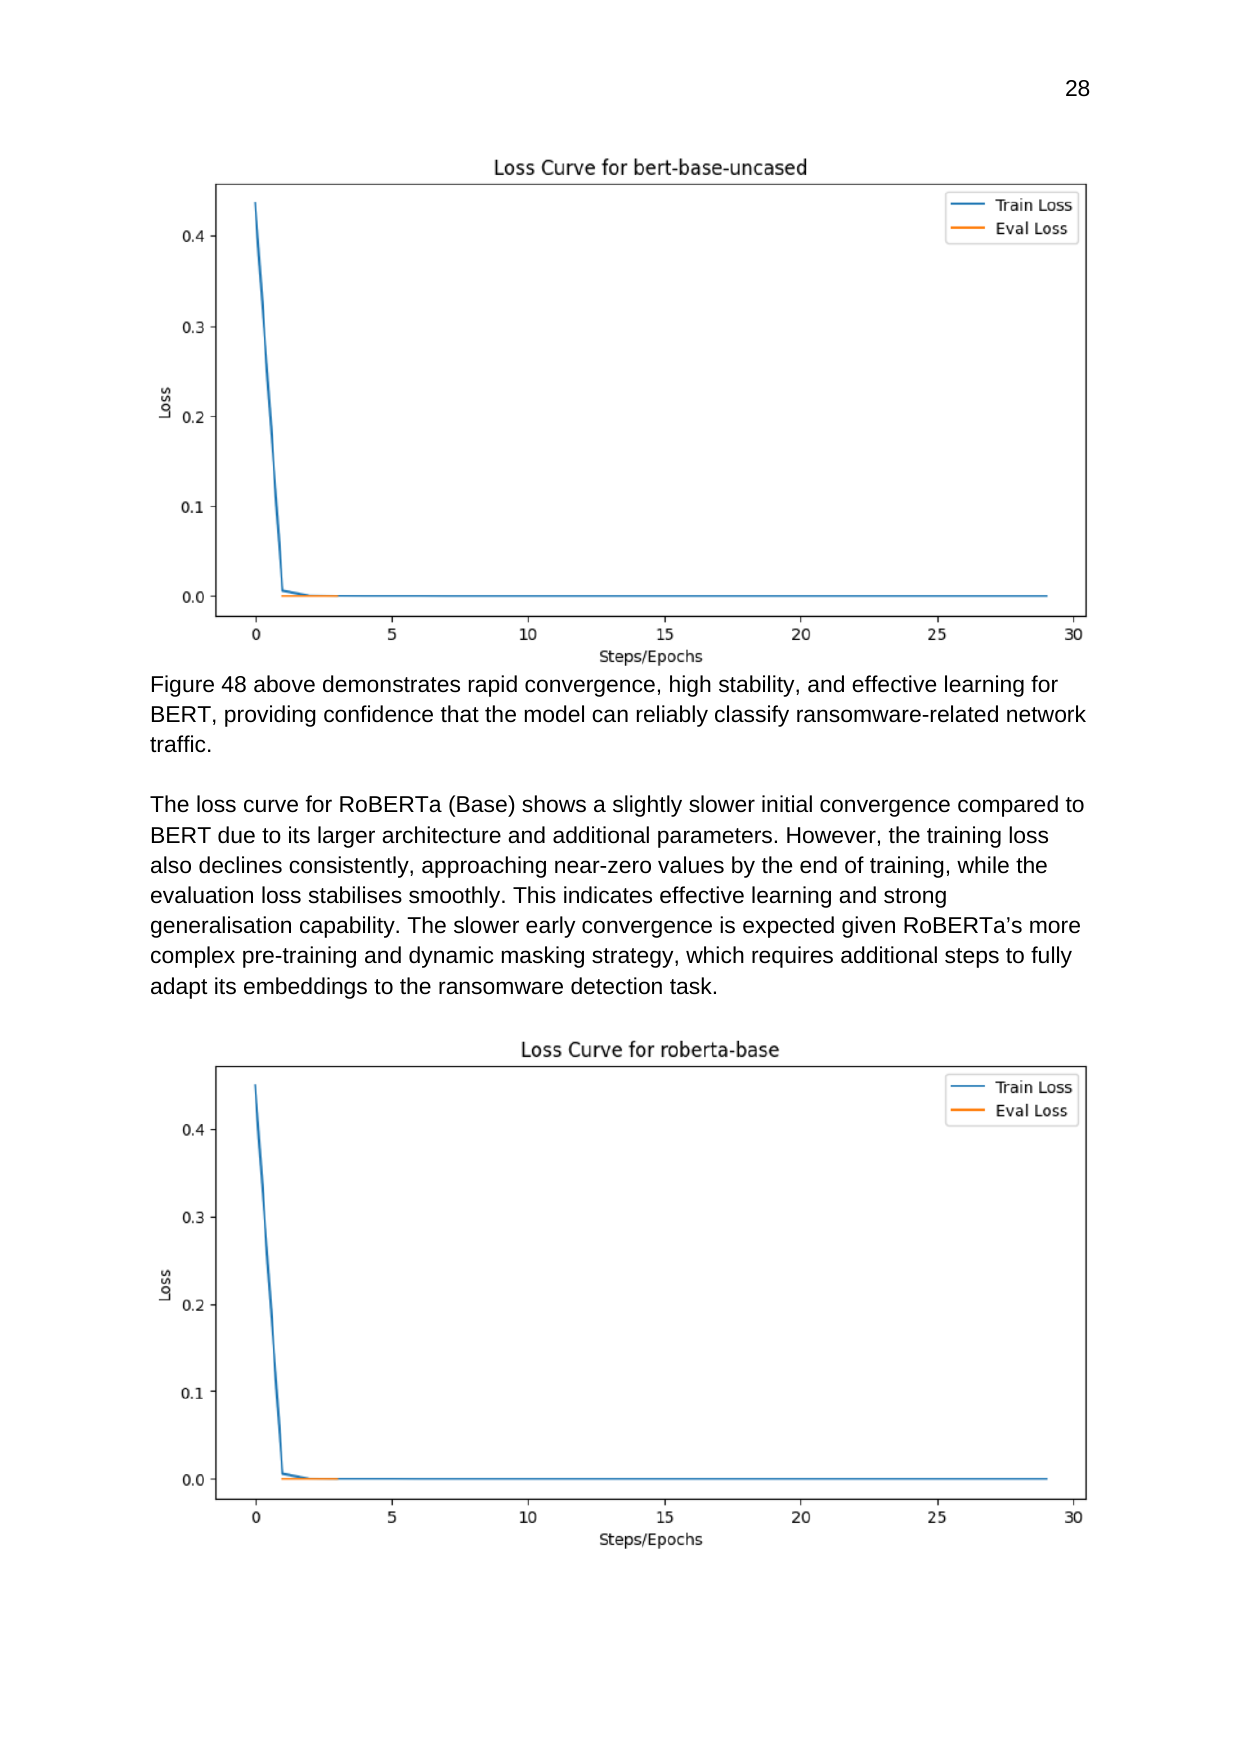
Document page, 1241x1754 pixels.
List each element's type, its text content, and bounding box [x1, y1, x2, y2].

text Figure 48 above demonstrates rapid convergence, high stability, and effective learning for BERT, providing confidence that the model can reliably classify ransomware-related network traffic. [150, 671, 1090, 757]
text The loss curve for RoBERTa (Base) shows a slightly slower initial convergence compared to BERT due to its larger architecture and additional parameters. However, the training loss also declines consistently, approaching near-zero values by the end of training, while the evaluation loss stabilises smoothly. This indicates effective learning and strong generalisation capability. The slower early convergence is expected given RoBERTa’s more complex pre-training and dynamic masking strategy, which requires additional steps to fully adapt its embeddings to the ransomware detection task. [150, 791, 1090, 999]
picture [150, 1033, 1091, 1550]
picture [150, 150, 1091, 667]
